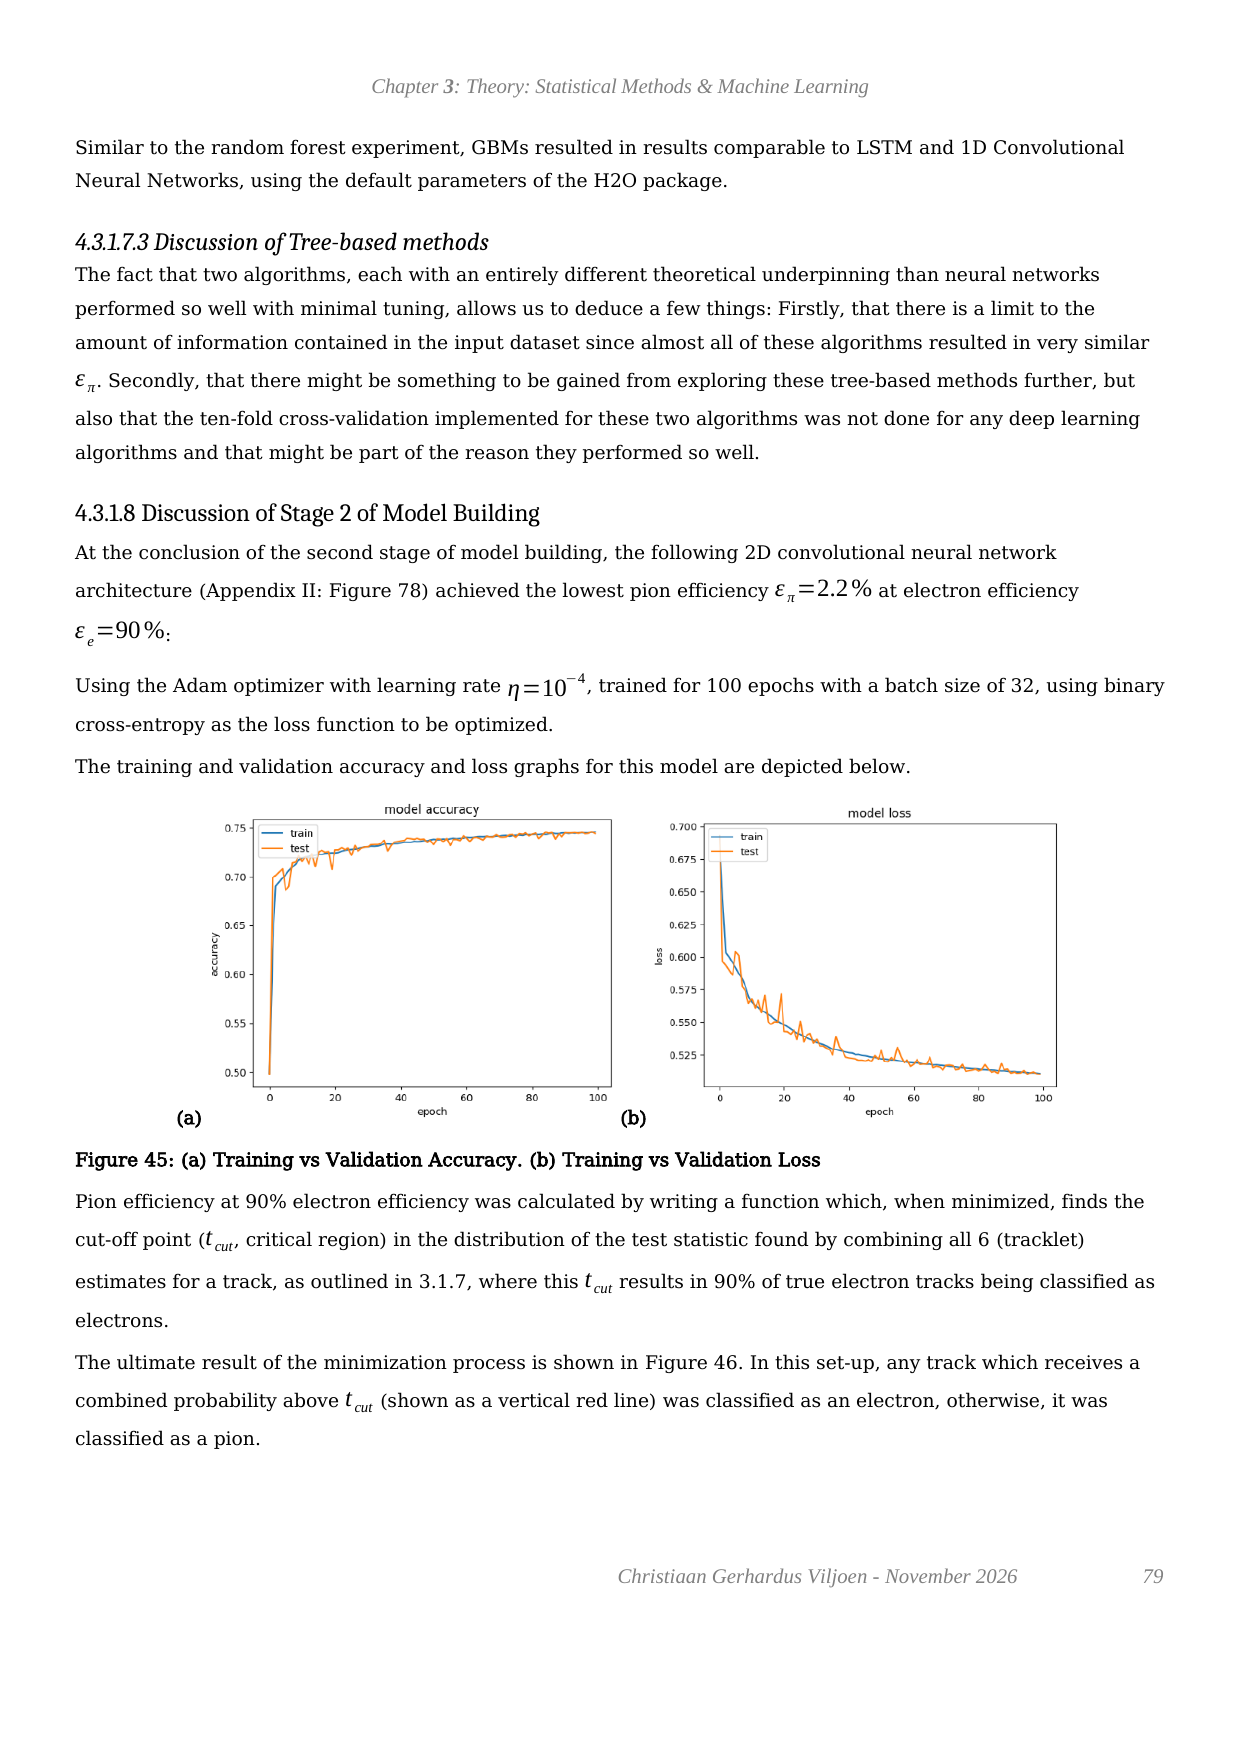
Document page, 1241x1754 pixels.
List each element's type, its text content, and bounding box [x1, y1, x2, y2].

text The ultimate result of the minimization process is shown in Figure 46. In this set-up, any track which receives a combined probability above (shown as a vertical red line) was classified as an electron, otherwise, it was classified as a pion. [75, 1351, 1165, 1449]
subtitle Discussion of Tree-based methods [75, 228, 1165, 257]
subtitle Discussion of Stage 2 of Model Building [75, 499, 1165, 528]
text The fact that two algorithms, each with an entirely different theoretical underpinning than neural networks performed so well with minimal tuning, allows us to deduce a few things: Firstly, that there is a limit to the amount of information contained in the input dataset since almost all of these algorithms resulted in very similar . Secondly, that there might be something to be gained from exploring these tree-based methods further, but also that the ten-fold cross-validation implemented for these two algorithms was not done for any deep learning algorithms and that might be part of the reason they performed so well. [75, 263, 1165, 463]
text The training and validation accuracy and loss graphs for this model are depicted below. [75, 754, 1165, 777]
text Using the Adam optimizer with learning rate , trained for 100 epochs with a batch size of 32, using binary cross-entropy as the loss function to be optimized. [75, 670, 1165, 735]
text At the conclusion of the second stage of model building, the following 2D convolutional neural network architecture (Appendix II: Figure 78) achieved the lowest pion efficiency at electron efficiency : [75, 541, 1165, 650]
text Pion efficiency at 90% electron efficiency was calculated by writing a function which, when minimized, finds the cut-off point (, critical region) in the distribution of the test statistic found by combining all 6 (tracklet) estimates for a track, as outlined in 3.1.7, where this results in 90% of true electron tracks being classified as electrons. [75, 1189, 1165, 1331]
text Figure 45: (a) Training vs Validation Accuracy. (b) Training vs Validation Loss [75, 1147, 1165, 1170]
picture [647, 800, 1065, 1124]
picture [202, 796, 620, 1124]
text Similar to the random forest experiment, GBMs resulted in results comparable to LSTM and 1D Convolutional Neural Networks, using the default parameters of the H2O package. [75, 135, 1165, 192]
